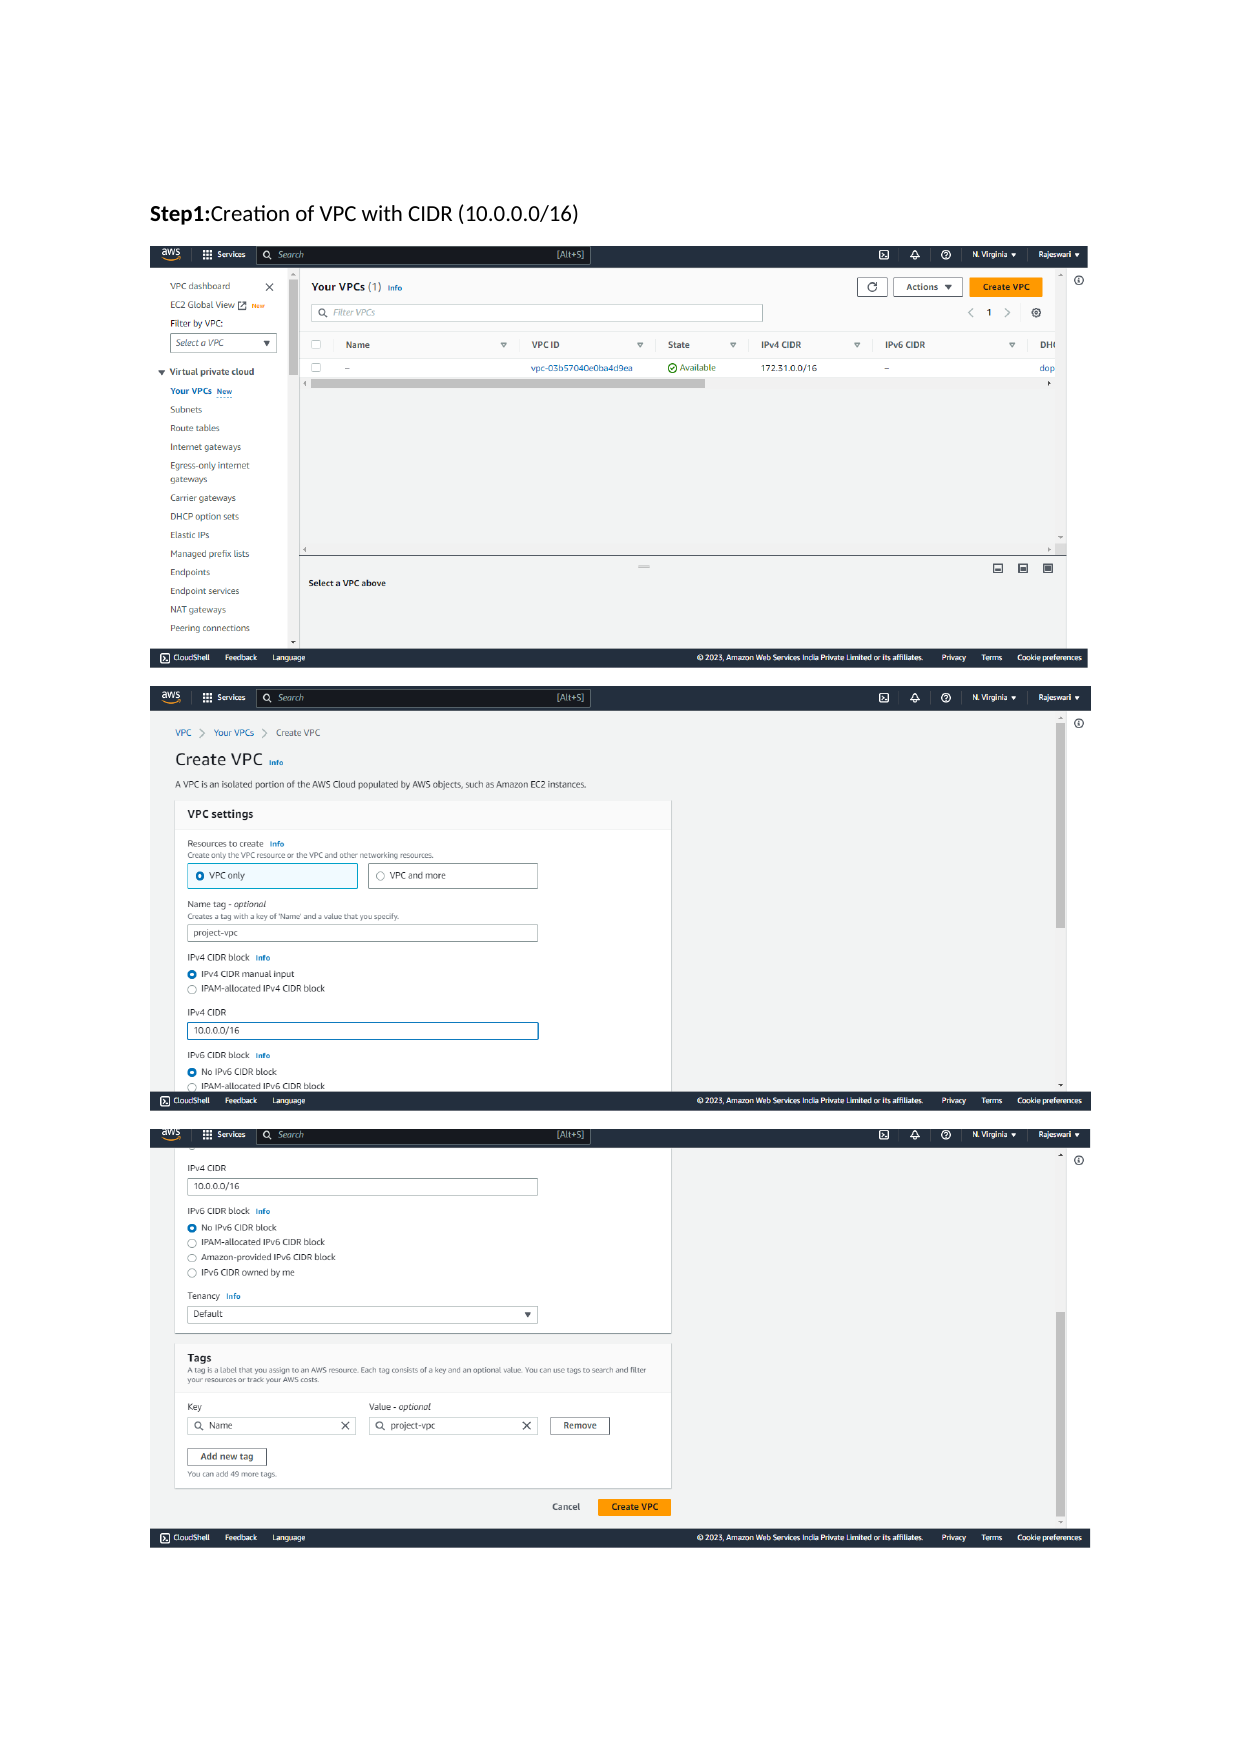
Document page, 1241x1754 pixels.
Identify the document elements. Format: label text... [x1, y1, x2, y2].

picture [150, 1129, 1091, 1548]
picture [150, 686, 1091, 1111]
picture [150, 246, 1088, 668]
text Step1:Creation of VPC with CIDR (10.0.0.0/16) [150, 199, 1090, 228]
